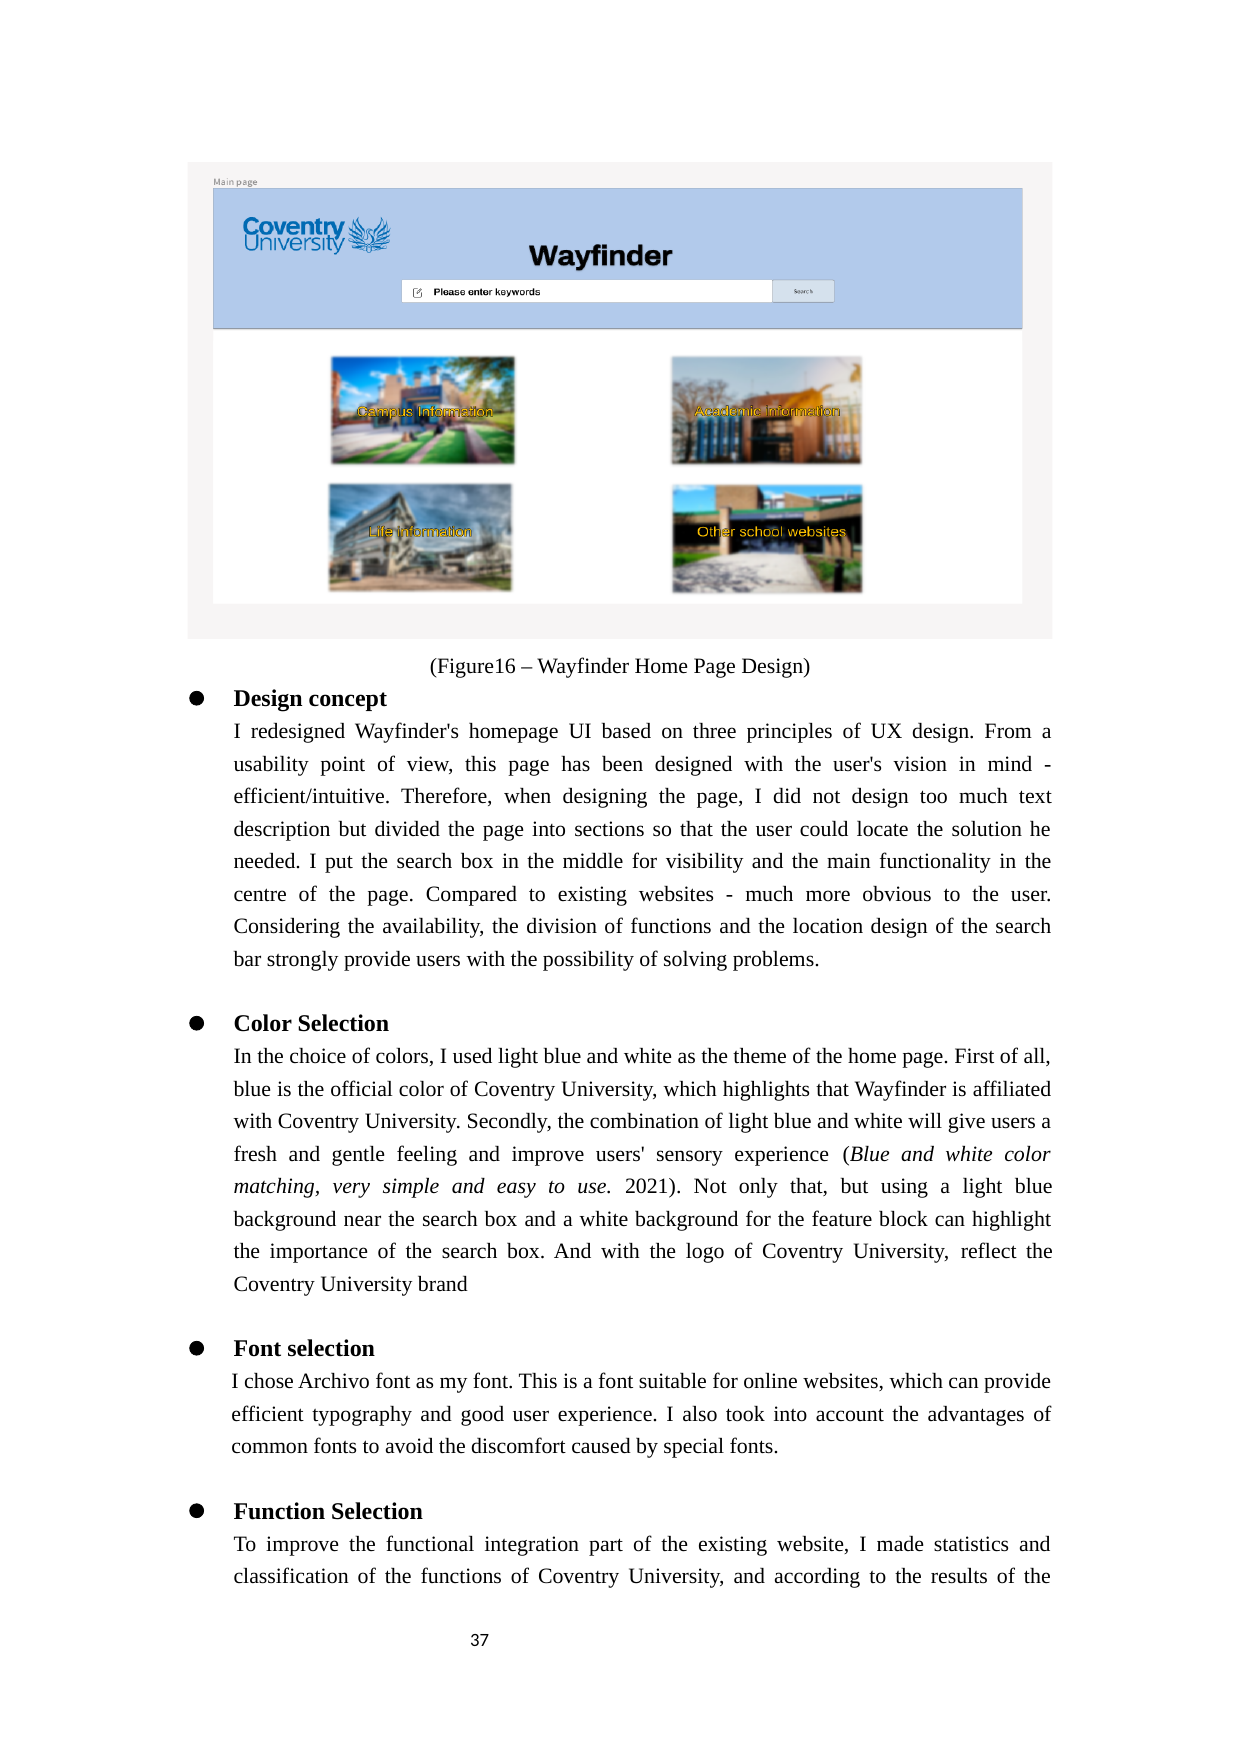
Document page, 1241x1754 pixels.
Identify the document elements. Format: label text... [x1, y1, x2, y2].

text I chose Archivo font as my font. This is a font suitable for online websites, which can provide efficient typography and good user experience. I also took into account the advantages of common fonts to avoid the discomfort caused by special fonts. [231, 1364, 1053, 1462]
list Function Selection [187, 1494, 1053, 1527]
text (Figure16 – Wayfinder Home Page Design) [187, 649, 1053, 682]
list Font selection [187, 1332, 1053, 1364]
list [233, 1527, 1053, 1592]
list Design concept [187, 682, 1053, 714]
picture [187, 162, 1053, 639]
list In the choice of colors, I used light blue and white as the theme of the home page. First of all, blue is the official color of Coventry University, which highlights that Wayfinder is affiliated with Coventry University. Secondly, the combination of light blue and white will give users a fresh and gentle feeling and improve users' sensory experience . Not only that, but using a light blue background near the search box and a white background for the feature block can highlight the importance of the search box. And with the logo of Coventry University, reflect the Coventry University brand [233, 1039, 1053, 1299]
list I redesigned Wayfinder's homepage UI based on three principles of UX design. From a usability point of view, this page has been designed with the user's vision in mind - efficient/intuitive. Therefore, when designing the page, I did not design too much text description but divided the page into sections so that the user could locate the solution he needed. I put the search box in the middle for visibility and the main functionality in the centre of the page. Compared to existing websites - much more obvious to the user. Considering the availability, the division of functions and the location design of the search bar strongly provide users with the possibility of solving problems. [233, 714, 1053, 974]
list Color Selection [187, 1007, 1053, 1039]
